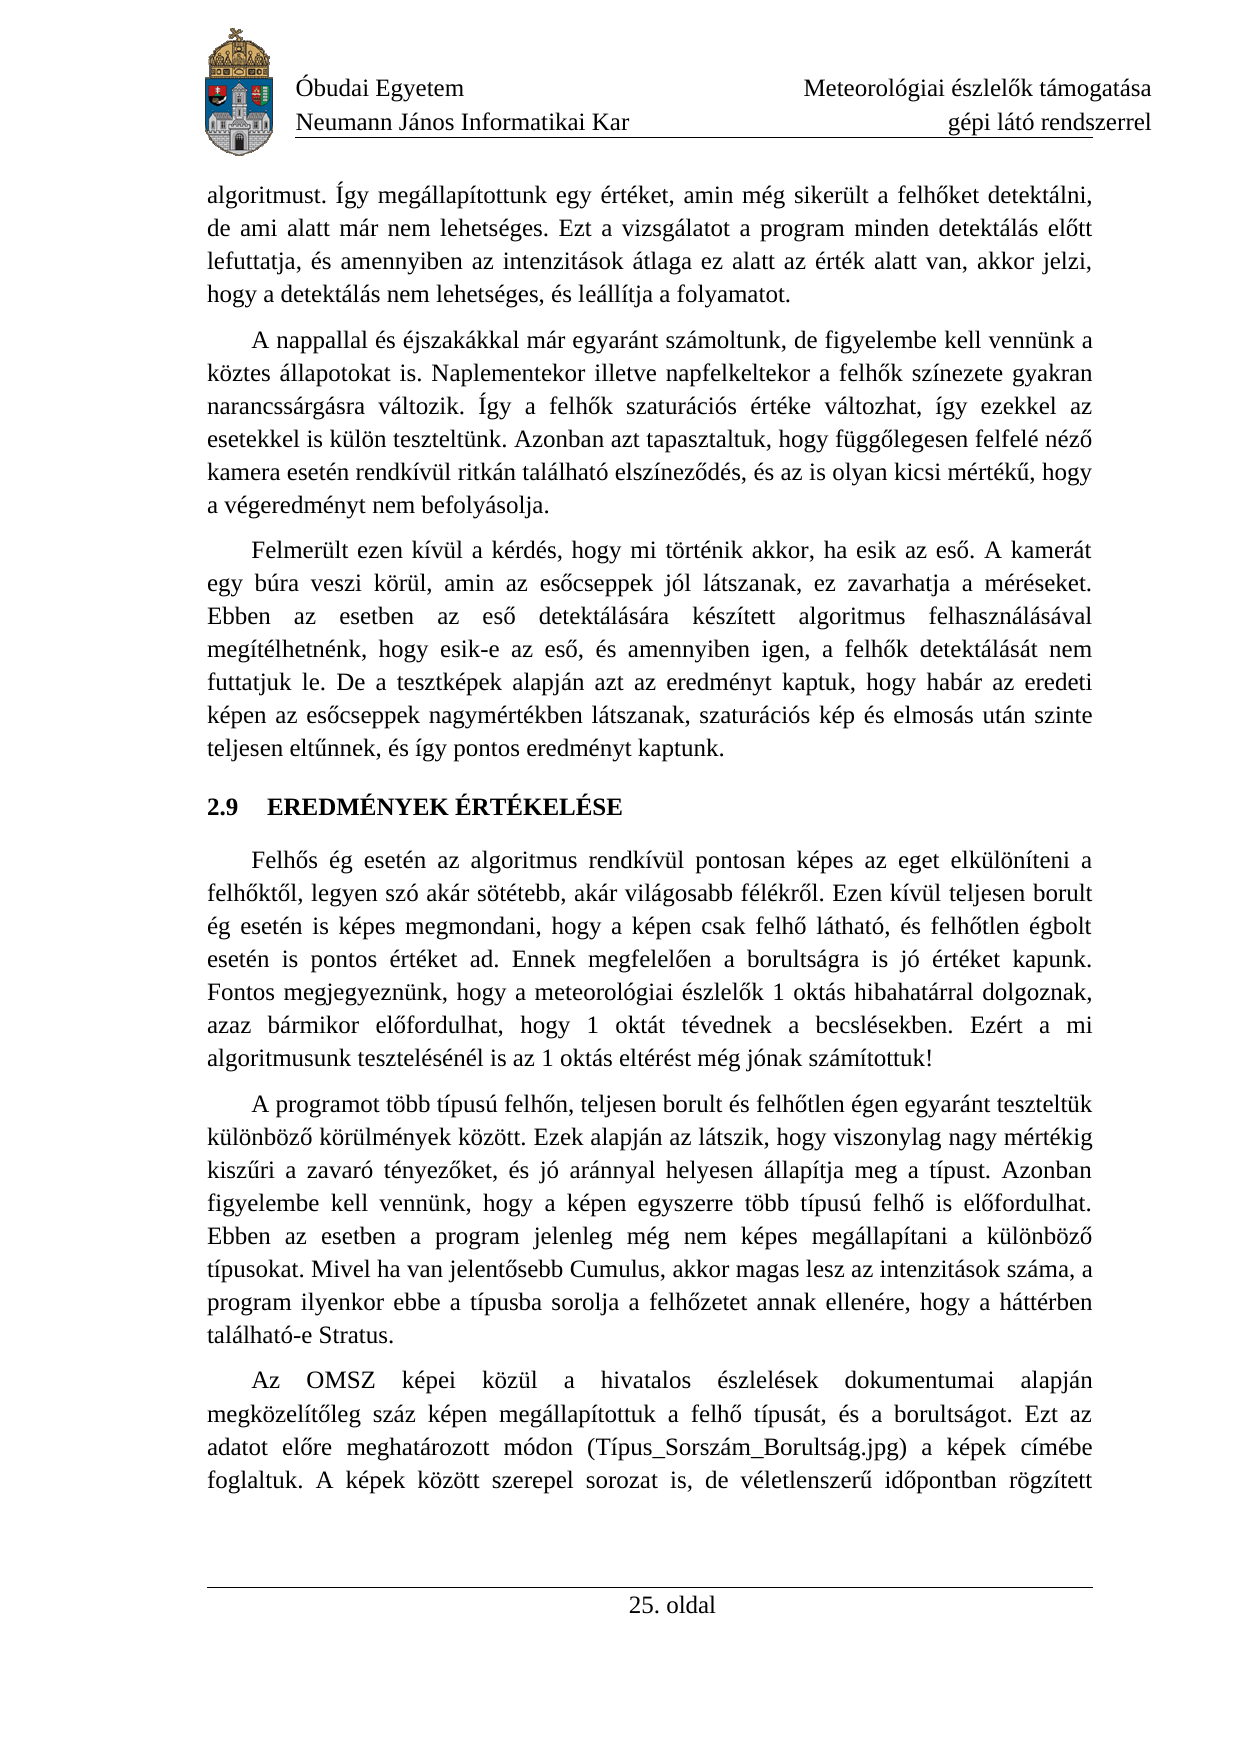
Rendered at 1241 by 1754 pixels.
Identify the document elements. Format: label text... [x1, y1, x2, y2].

text A programot több típusú felhőn, teljesen borult és felhőtlen égen egyaránt teszteltük különböző körülmények között. Ezek alapján az látszik, hogy viszonylag nagy mértékig kiszűri a zavaró tényezőket, és jó aránnyal helyesen állapítja meg a típust. Azonban figyelembe kell vennünk, hogy a képen egyszerre több típusú felhő is előfordulhat. Ebben az esetben a program jelenleg még nem képes megállapítani a különböző típusokat. Mivel ha van jelentősebb Cumulus, akkor magas lesz az intenzitások száma, a program ilyenkor ebbe a típusba sorolja a felhőzetet annak ellenére, hogy a háttérben található-e Stratus. [207, 1089, 1093, 1349]
picture [205, 28, 275, 157]
text Felmerült ezen kívül a kérdés, hogy mi történik akkor, ha esik az eső. A kamerát egy búra veszi körül, amin az esőcseppek jól látszanak, ez zavarhatja a méréseket. Ebben az esetben az eső detektálására készített algoritmus felhasználásával megítélhetnénk, hogy esik-e az eső, és amennyiben igen, a felhők detektálását nem futtatjuk le. De a tesztképek alapján azt az eredményt kaptuk, hogy habár az eredeti képen az esőcseppek nagymértékben látszanak, szaturációs kép és elmosás után szinte teljesen eltűnnek, és így pontos eredményt kaptunk. [207, 535, 1093, 762]
text Felhős ég esetén az algoritmus rendkívül pontosan képes az eget elkülöníteni a felhőktől, legyen szó akár sötétebb, akár világosabb félékről. Ezen kívül teljesen borult ég esetén is képes megmondani, hogy a képen csak felhő látható, és felhőtlen égbolt esetén is pontos értéket ad. Ennek megfelelően a borultságra is jó értéket kapunk. Fontos megjegyeznünk, hogy a meteorológiai észlelők 1 oktás hibahatárral dolgoznak, azaz bármikor előfordulhat, hogy 1 oktát tévednek a becslésekben. Ezért a mi algoritmusunk tesztelésénél is az 1 oktás eltérést még jónak számítottuk! [207, 845, 1093, 1072]
subtitle Eredmények értékelése [207, 792, 1093, 820]
text A nappallal és éjszakákkal már egyaránt számoltunk, de figyelembe kell vennünk a köztes állapotokat is. Naplementekor illetve napfelkeltekor a felhők színezete gyakran narancssárgásra változik. Így a felhők szaturációs értéke változhat, így ezekkel az esetekkel is külön teszteltünk. Azonban azt tapasztaltuk, hogy függőlegesen felfelé néző kamera esetén rendkívül ritkán található elszíneződés, és az is olyan kicsi mértékű, hogy a végeredményt nem befolyásolja. [207, 325, 1093, 519]
